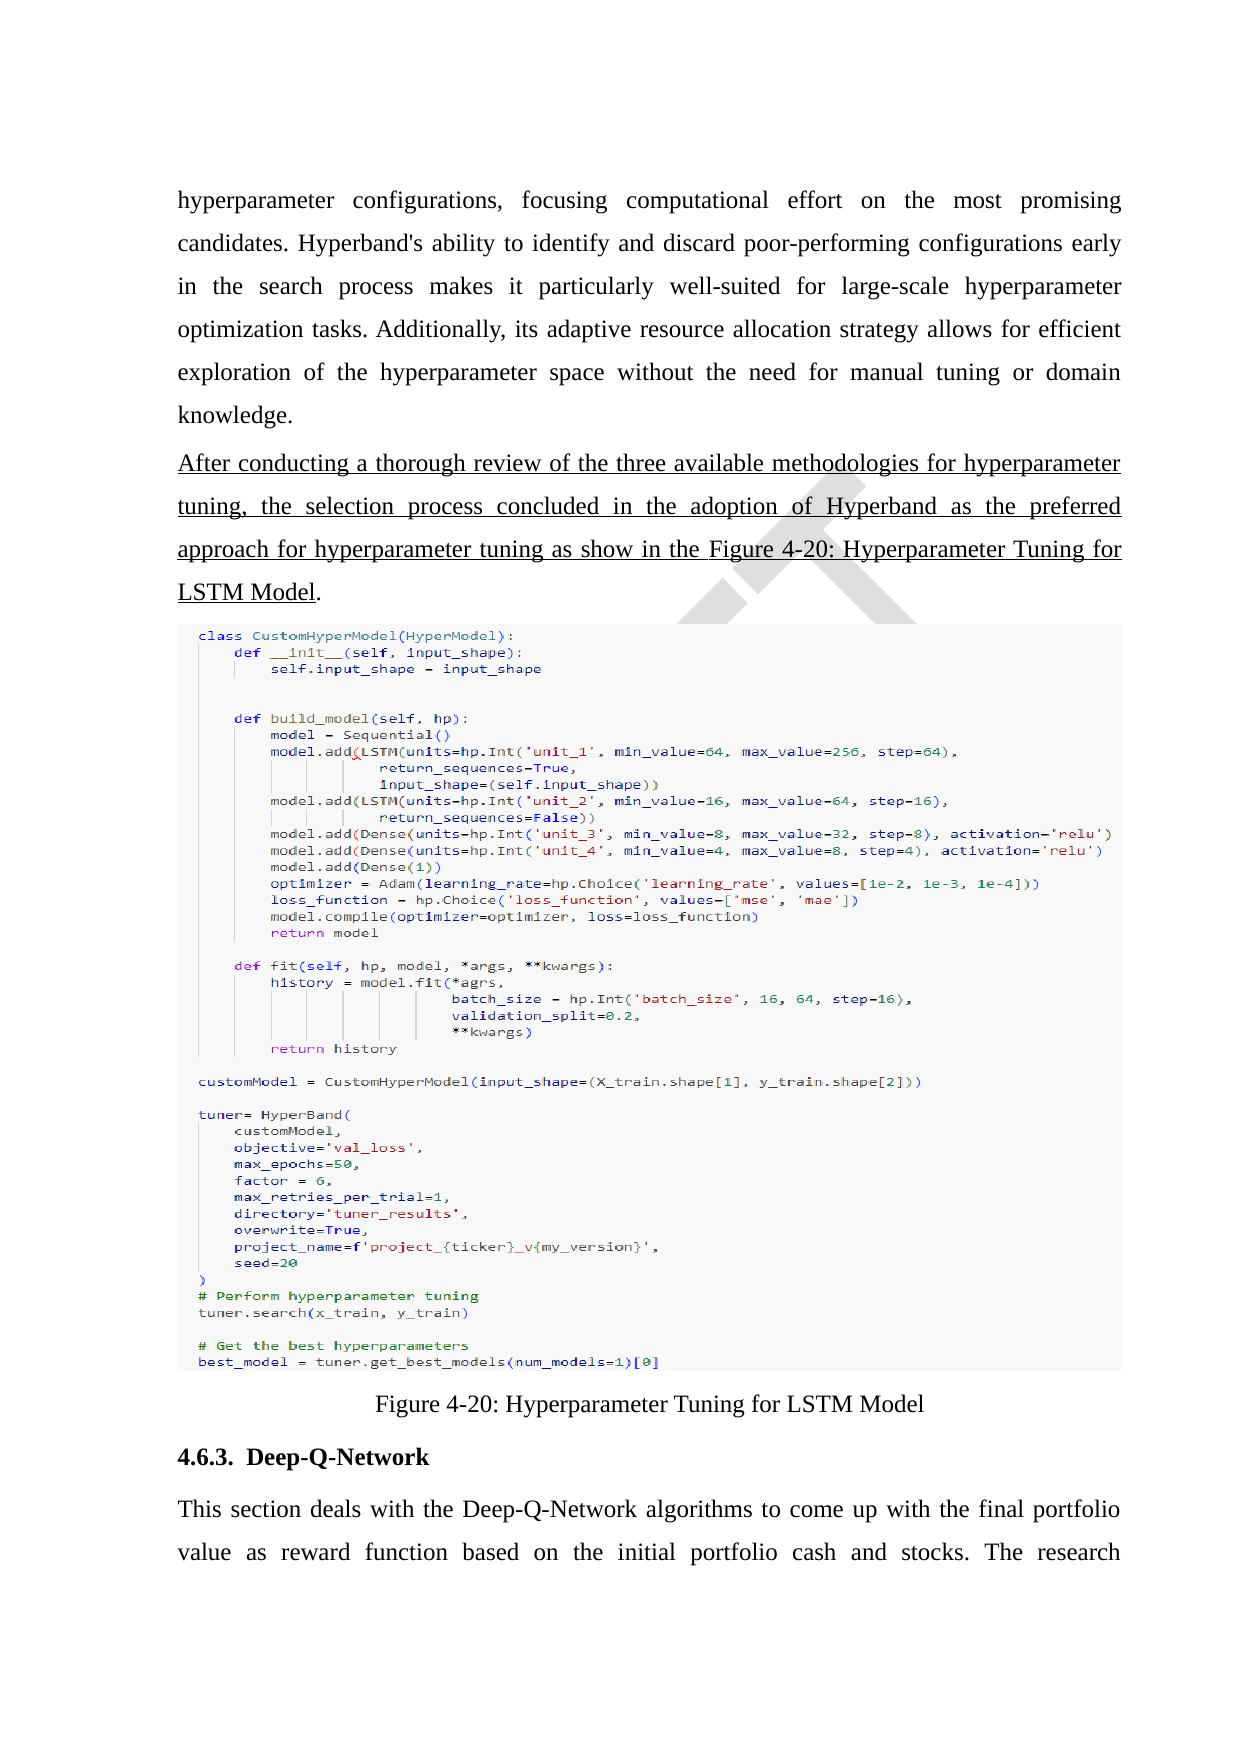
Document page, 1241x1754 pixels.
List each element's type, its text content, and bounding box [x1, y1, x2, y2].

picture [177, 624, 1122, 1371]
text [177, 185, 1122, 429]
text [177, 1494, 1122, 1566]
subtitle Deep-Q-Network [177, 1442, 1122, 1471]
